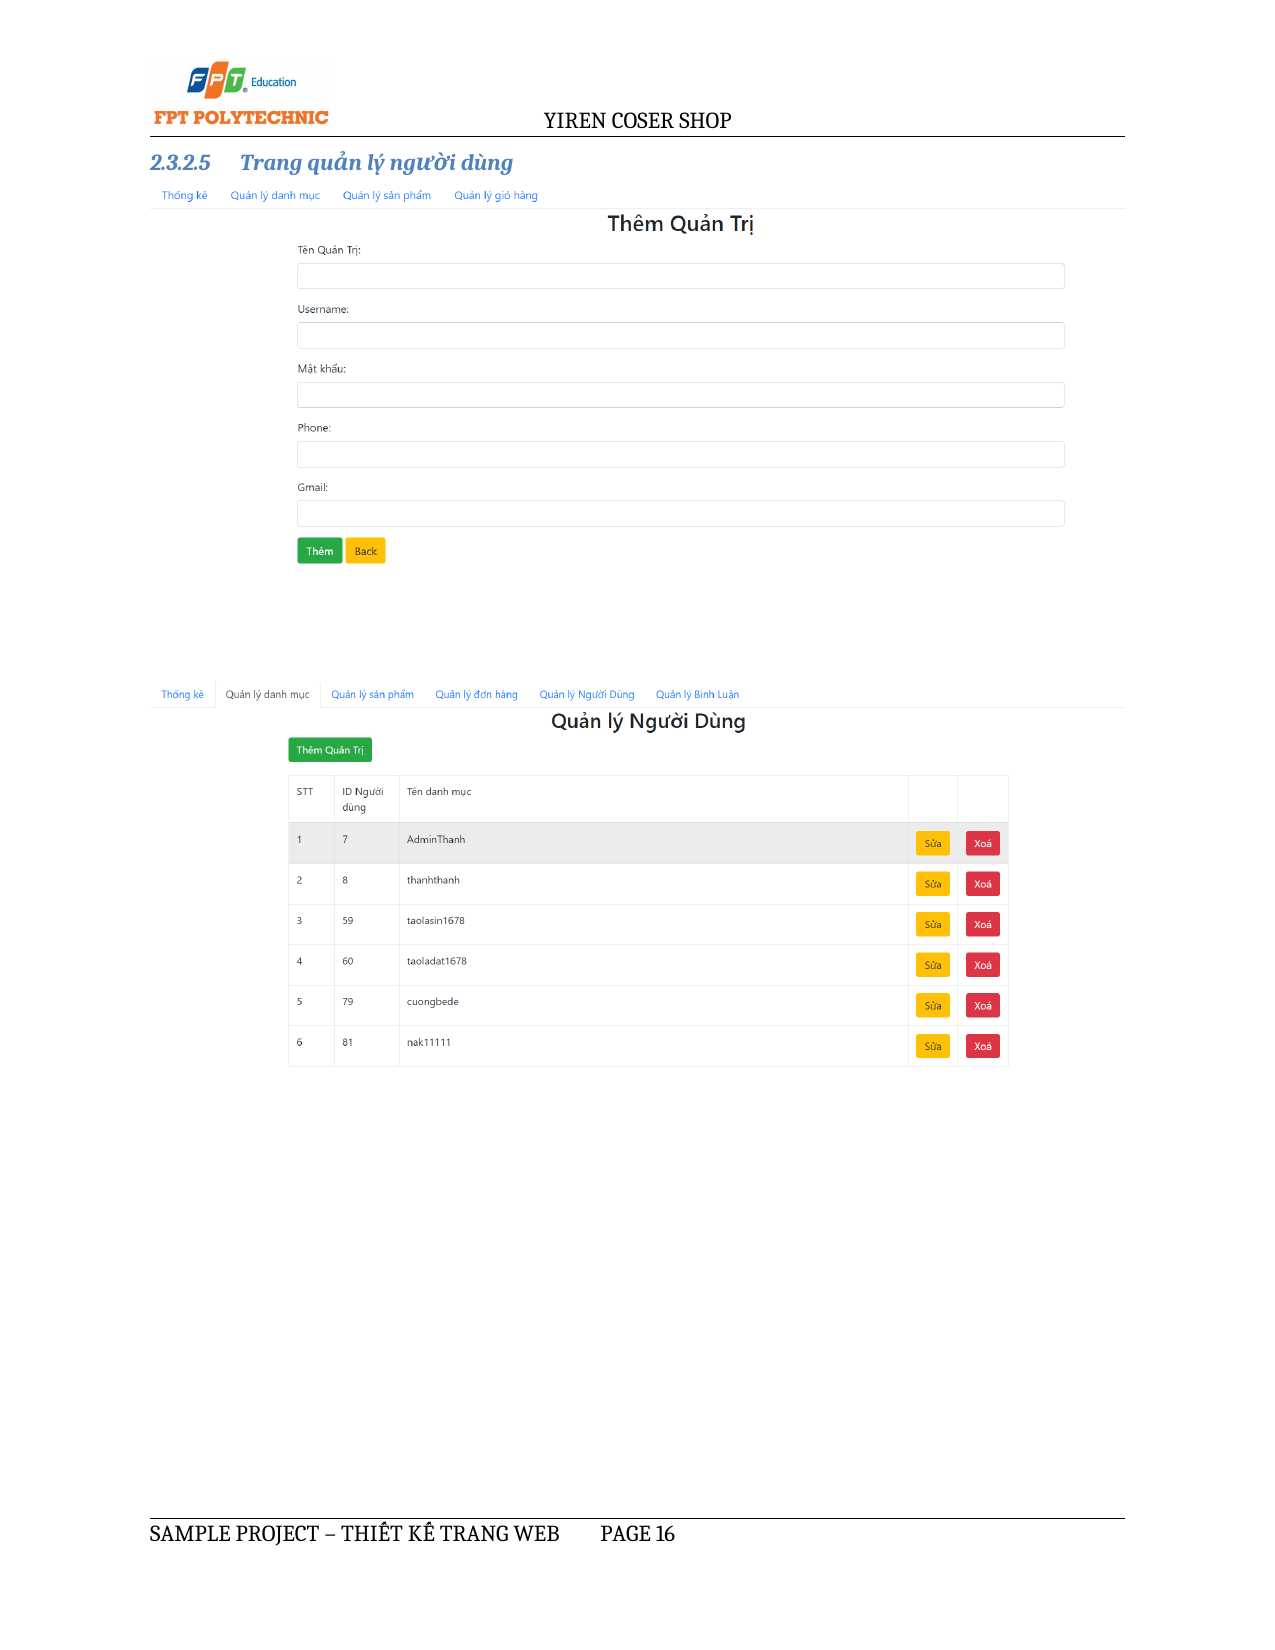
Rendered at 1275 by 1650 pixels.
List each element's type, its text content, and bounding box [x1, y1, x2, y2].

picture [150, 681, 1125, 1124]
subtitle Trang quản lý người dùng [150, 150, 1125, 176]
picture [150, 59, 331, 129]
picture [150, 180, 1125, 656]
